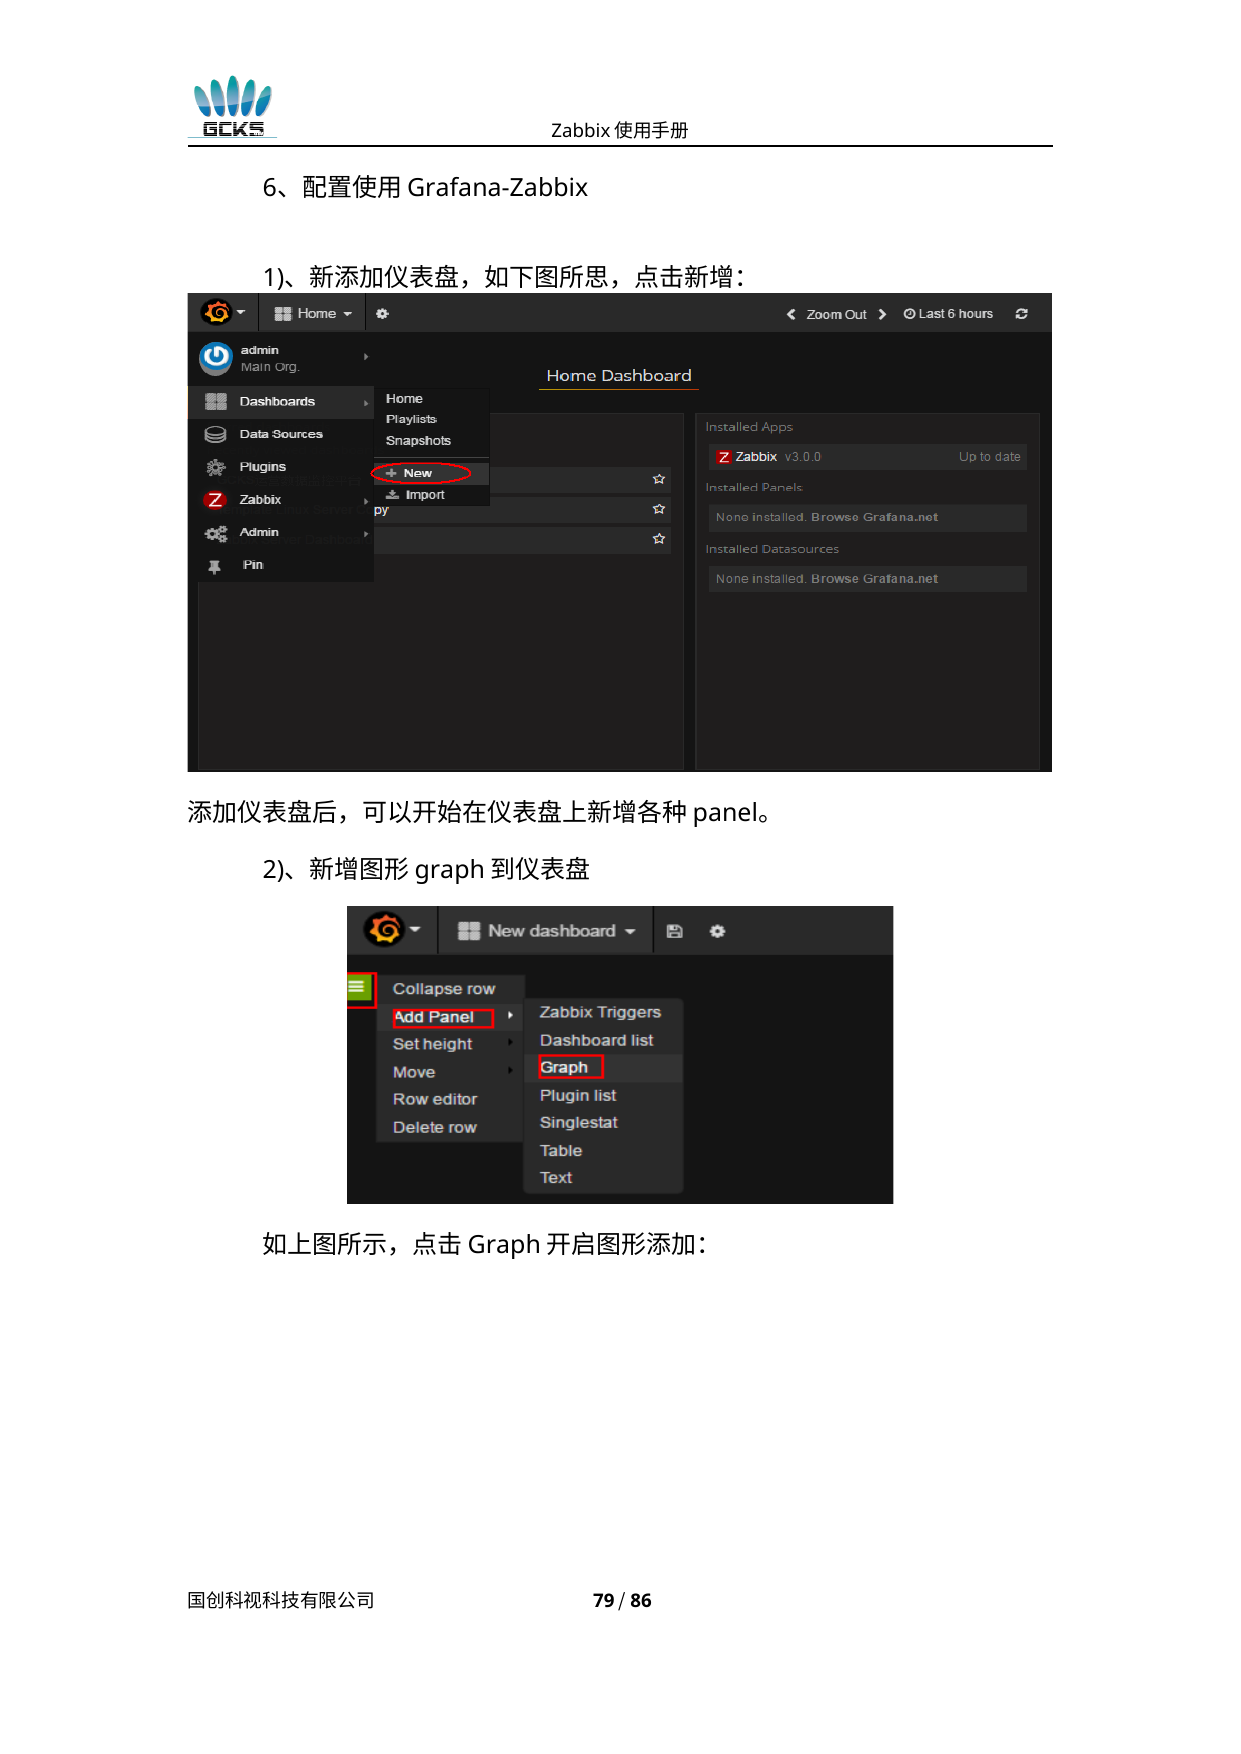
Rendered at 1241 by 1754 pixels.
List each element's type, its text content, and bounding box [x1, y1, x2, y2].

text 2)、新增图形graph到仪表盘 [187, 849, 1053, 886]
picture [187, 73, 278, 138]
text 如上图所示，点击Graph开启图形添加： [187, 1224, 1053, 1260]
picture [187, 293, 1052, 772]
text 添加仪表盘后，可以开始在仪表盘上新增各种panel。 [187, 792, 1053, 829]
subtitle 6、配置使用Grafana-Zabbix [187, 167, 1053, 204]
picture [347, 906, 894, 1204]
